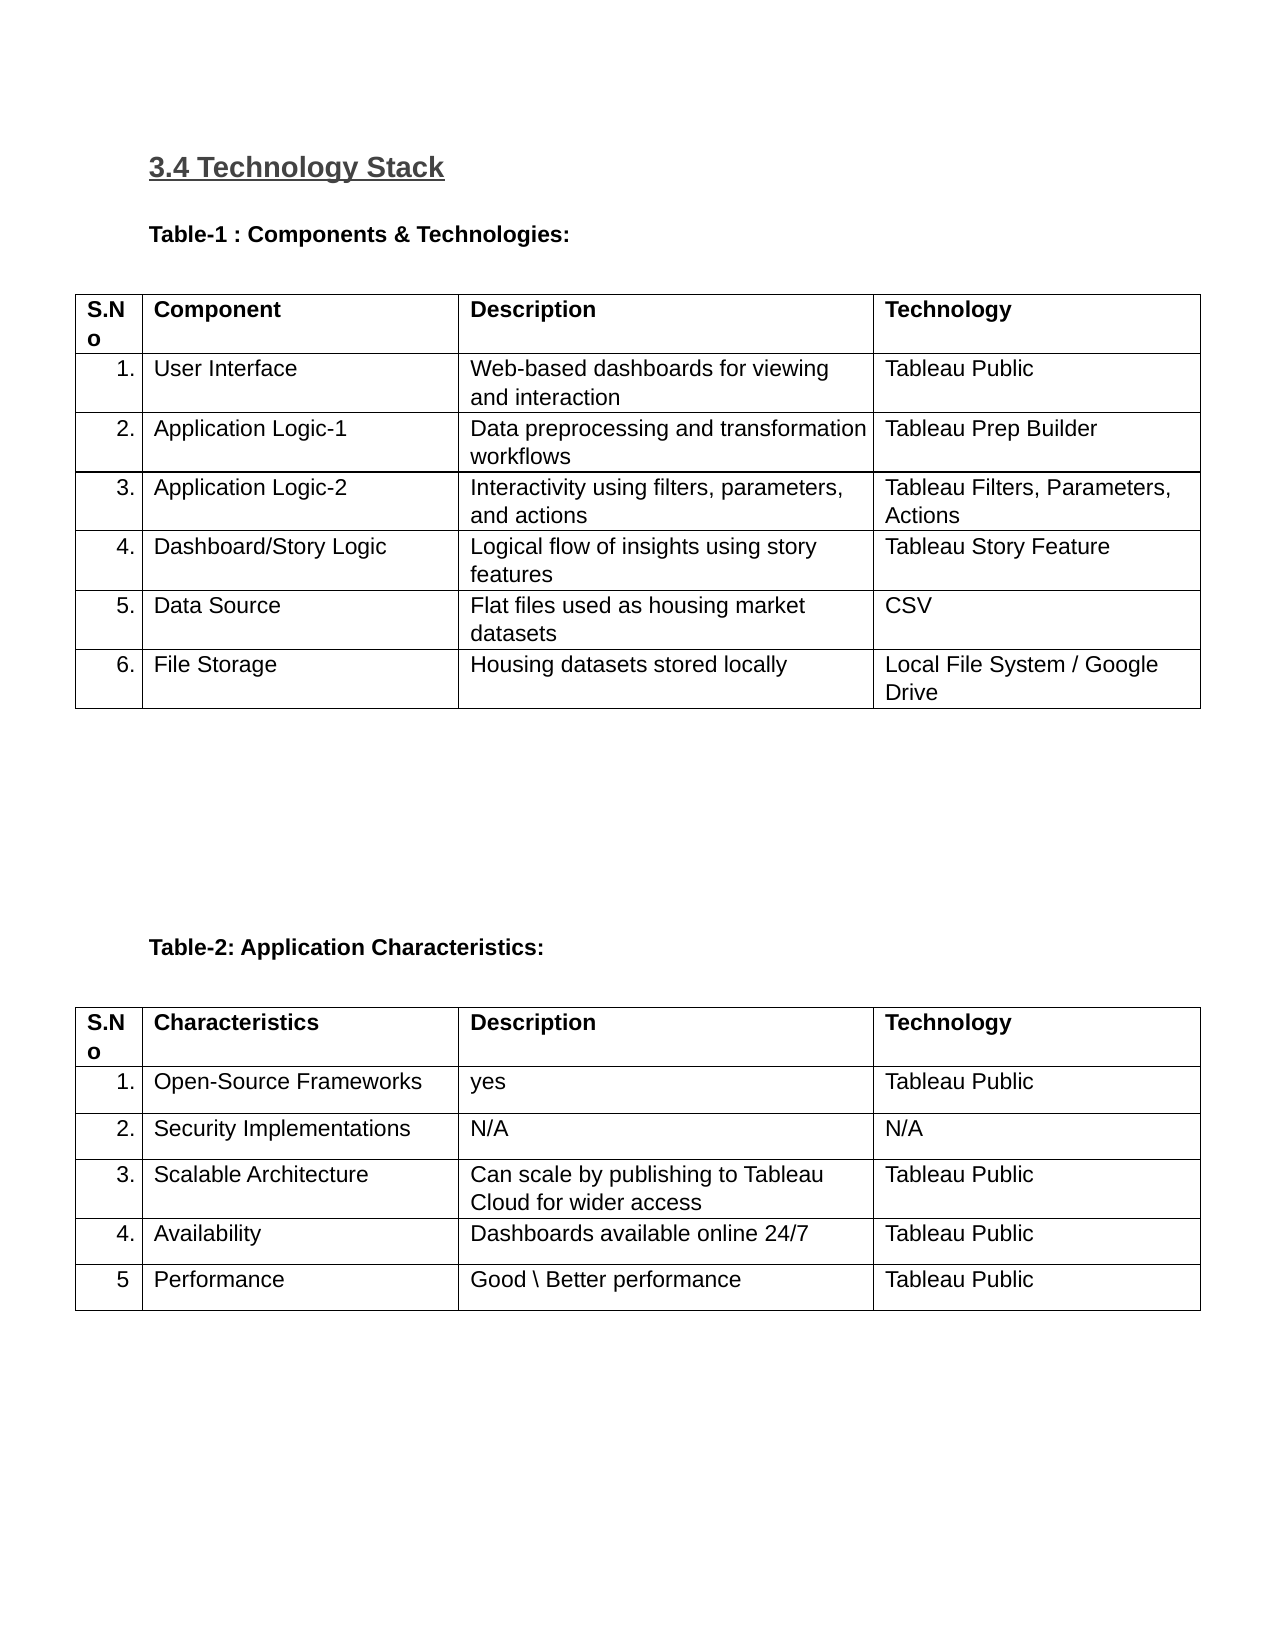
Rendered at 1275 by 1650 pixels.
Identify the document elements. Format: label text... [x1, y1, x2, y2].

table_cell Tableau Public [874, 1265, 1200, 1310]
table_cell User Interface [143, 354, 458, 412]
table_cell Data preprocessing and transformation workflows [459, 413, 873, 471]
table_cell 1. [76, 1067, 142, 1112]
table_cell 2. [76, 413, 142, 471]
table_cell 4. [76, 1219, 142, 1264]
table_cell 5. [76, 591, 142, 648]
subtitle 3.4 Technology Stack [148, 150, 1127, 183]
table_cell Tableau Public [874, 1160, 1200, 1217]
table_header Description [459, 295, 873, 353]
table_header Characteristics [143, 1008, 458, 1066]
table_cell Dashboard/Story Logic [143, 531, 458, 589]
table_cell Performance [143, 1265, 458, 1310]
table_cell Dashboards available online 24/7 [459, 1219, 873, 1264]
table_cell N/A [459, 1114, 873, 1158]
table_cell Open-Source Frameworks [143, 1067, 458, 1112]
table_cell Tableau Prep Builder [874, 413, 1200, 471]
table_cell Application Logic-2 [143, 473, 458, 530]
table_cell 5 [76, 1265, 142, 1310]
table_cell Housing datasets stored locally [459, 650, 873, 708]
table_cell Application Logic-1 [143, 413, 458, 471]
table_cell Availability [143, 1219, 458, 1264]
table_header S.N o [76, 295, 142, 353]
table_cell 6. [76, 650, 142, 708]
table_header Technology [874, 295, 1200, 353]
table_cell 4. [76, 531, 142, 589]
table_cell Tableau Public [874, 1067, 1200, 1112]
text Table-1 : Components & Technologies: [148, 221, 1131, 247]
table_cell Data Source [143, 591, 458, 648]
table_cell Logical flow of insights using story features [459, 531, 873, 589]
table_cell yes [459, 1067, 873, 1112]
table_cell CSV [874, 591, 1200, 648]
table_cell Tableau Filters, Parameters, Actions [874, 473, 1200, 530]
table_cell 3. [76, 1160, 142, 1217]
table_header Component [143, 295, 458, 353]
text Table-2: Application Characteristics: [148, 933, 1131, 960]
table_cell 1. [76, 354, 142, 412]
table_header Technology [874, 1008, 1200, 1066]
table_cell Tableau Public [874, 354, 1200, 412]
table_cell Interactivity using filters, parameters, and actions [459, 473, 873, 530]
table_cell Good \ Better performance [459, 1265, 873, 1310]
table_header S.N o [76, 1008, 142, 1066]
table_header Description [459, 1008, 873, 1066]
table_cell 2. [76, 1114, 142, 1158]
table_cell Tableau Story Feature [874, 531, 1200, 589]
table_cell Tableau Public [874, 1219, 1200, 1264]
table_cell File Storage [143, 650, 458, 708]
table_cell Flat files used as housing market datasets [459, 591, 873, 648]
table_cell Can scale by publishing to Tableau Cloud for wider access [459, 1160, 873, 1217]
table_cell 3. [76, 473, 142, 530]
table_cell N/A [874, 1114, 1200, 1158]
table_cell Security Implementations [143, 1114, 458, 1158]
table_cell Scalable Architecture [143, 1160, 458, 1217]
table_cell Local File System / Google Drive [874, 650, 1200, 708]
table_cell Web-based dashboards for viewing and interaction [459, 354, 873, 412]
